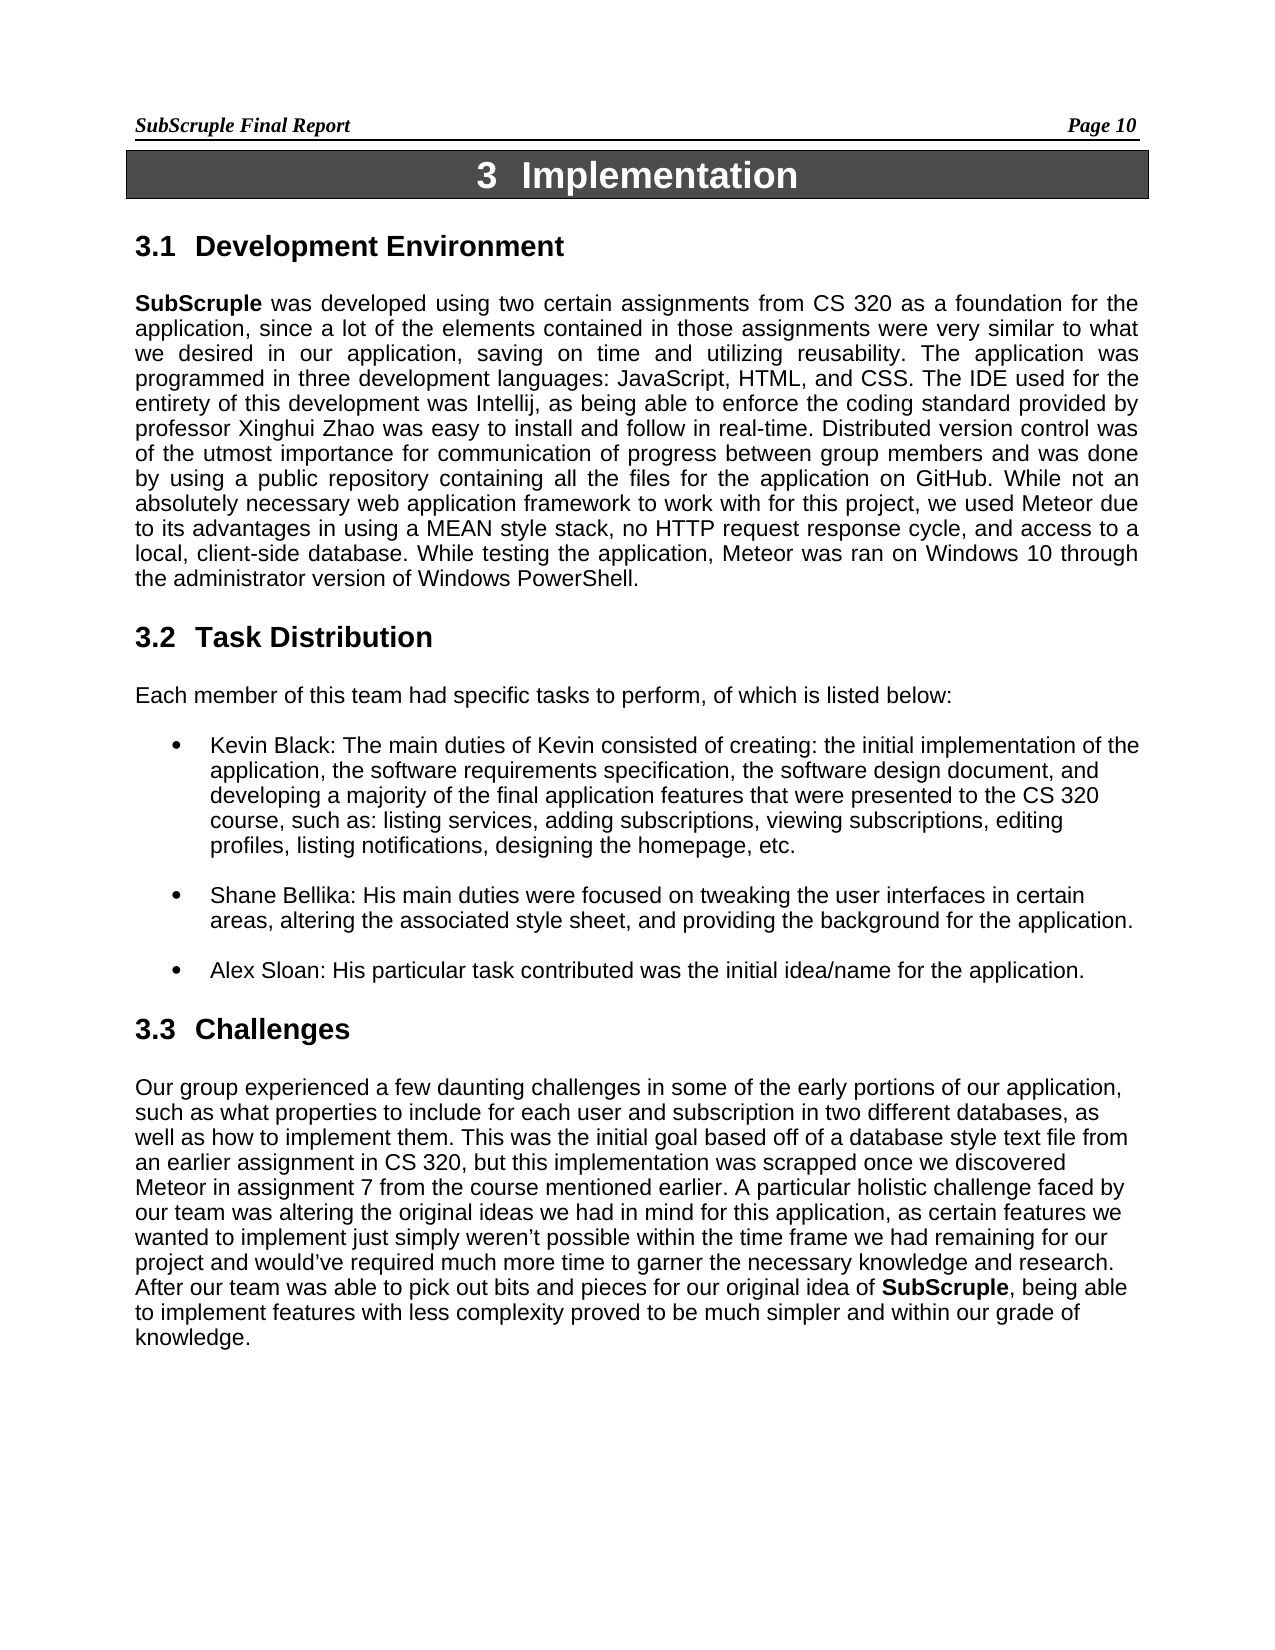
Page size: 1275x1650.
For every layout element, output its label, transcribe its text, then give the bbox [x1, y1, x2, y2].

list Shane Bellika: His main duties were focused on tweaking the user interfaces in certain areas, altering the associated style sheet, and providing the background for the application. [172, 883, 1140, 933]
text SubScruple was developed using two certain assignments from CS 320 as a foundation for the application, since a lot of the elements contained in those assignments were very similar to what we desired in our application, saving on time and utilizing reusability. The application was programmed in three development languages: JavaScript, HTML, and CSS. The IDE used for the entirety of this development was Intellij, as being able to enforce the coding standard provided by professor Xinghui Zhao was easy to install and follow in real-time. Distributed version control was of the utmost importance for communication of progress between group members and was done by using a public repository containing all the files for the application on GitHub. While not an absolutely necessary web application framework to work with for this project, we used Meteor due to its advantages in using a MEAN style stack, no HTTP request response cycle, and access to a local, client-side database. While testing the application, Meteor was ran on Windows 10 through the administrator version of Windows PowerShell. [135, 291, 1140, 591]
list Kevin Black: The main duties of Kevin consisted of creating: the initial implementation of the application, the software requirements specification, the software design document, and developing a majority of the final application features that were presented to the CS 320 course, such as: listing services, adding subscriptions, viewing subscriptions, editing profiles, listing notifications, designing the homepage, etc. [172, 733, 1140, 858]
text Each member of this team had specific tasks to perform, of which is listed below: [135, 683, 1140, 708]
list Alex Sloan: His particular task contributed was the initial idea/name for the application. [172, 958, 1140, 983]
subtitle Task Distribution [135, 620, 1140, 654]
subtitle Challenges [135, 1012, 1140, 1046]
text Our group experienced a few daunting challenges in some of the early portions of our application, such as what properties to include for each user and subscription in two different databases, as well as how to implement them. This was the initial goal based off of a database style text file from an earlier assignment in CS 320, but this implementation was scrapped once we discovered Meteor in assignment 7 from the course mentioned earlier. A particular holistic challenge faced by our team was altering the original ideas we had in mind for this application, as certain features we wanted to implement just simply weren’t possible within the time frame we had remaining for our project and would’ve required much more time to garner the necessary knowledge and research. After our team was able to pick out bits and pieces for our original idea of SubScruple, being able to implement features with less complexity proved to be much simpler and within our grade of knowledge. [135, 1075, 1140, 1350]
subtitle Implementation [127, 151, 1148, 198]
subtitle Development Environment [135, 228, 1140, 262]
